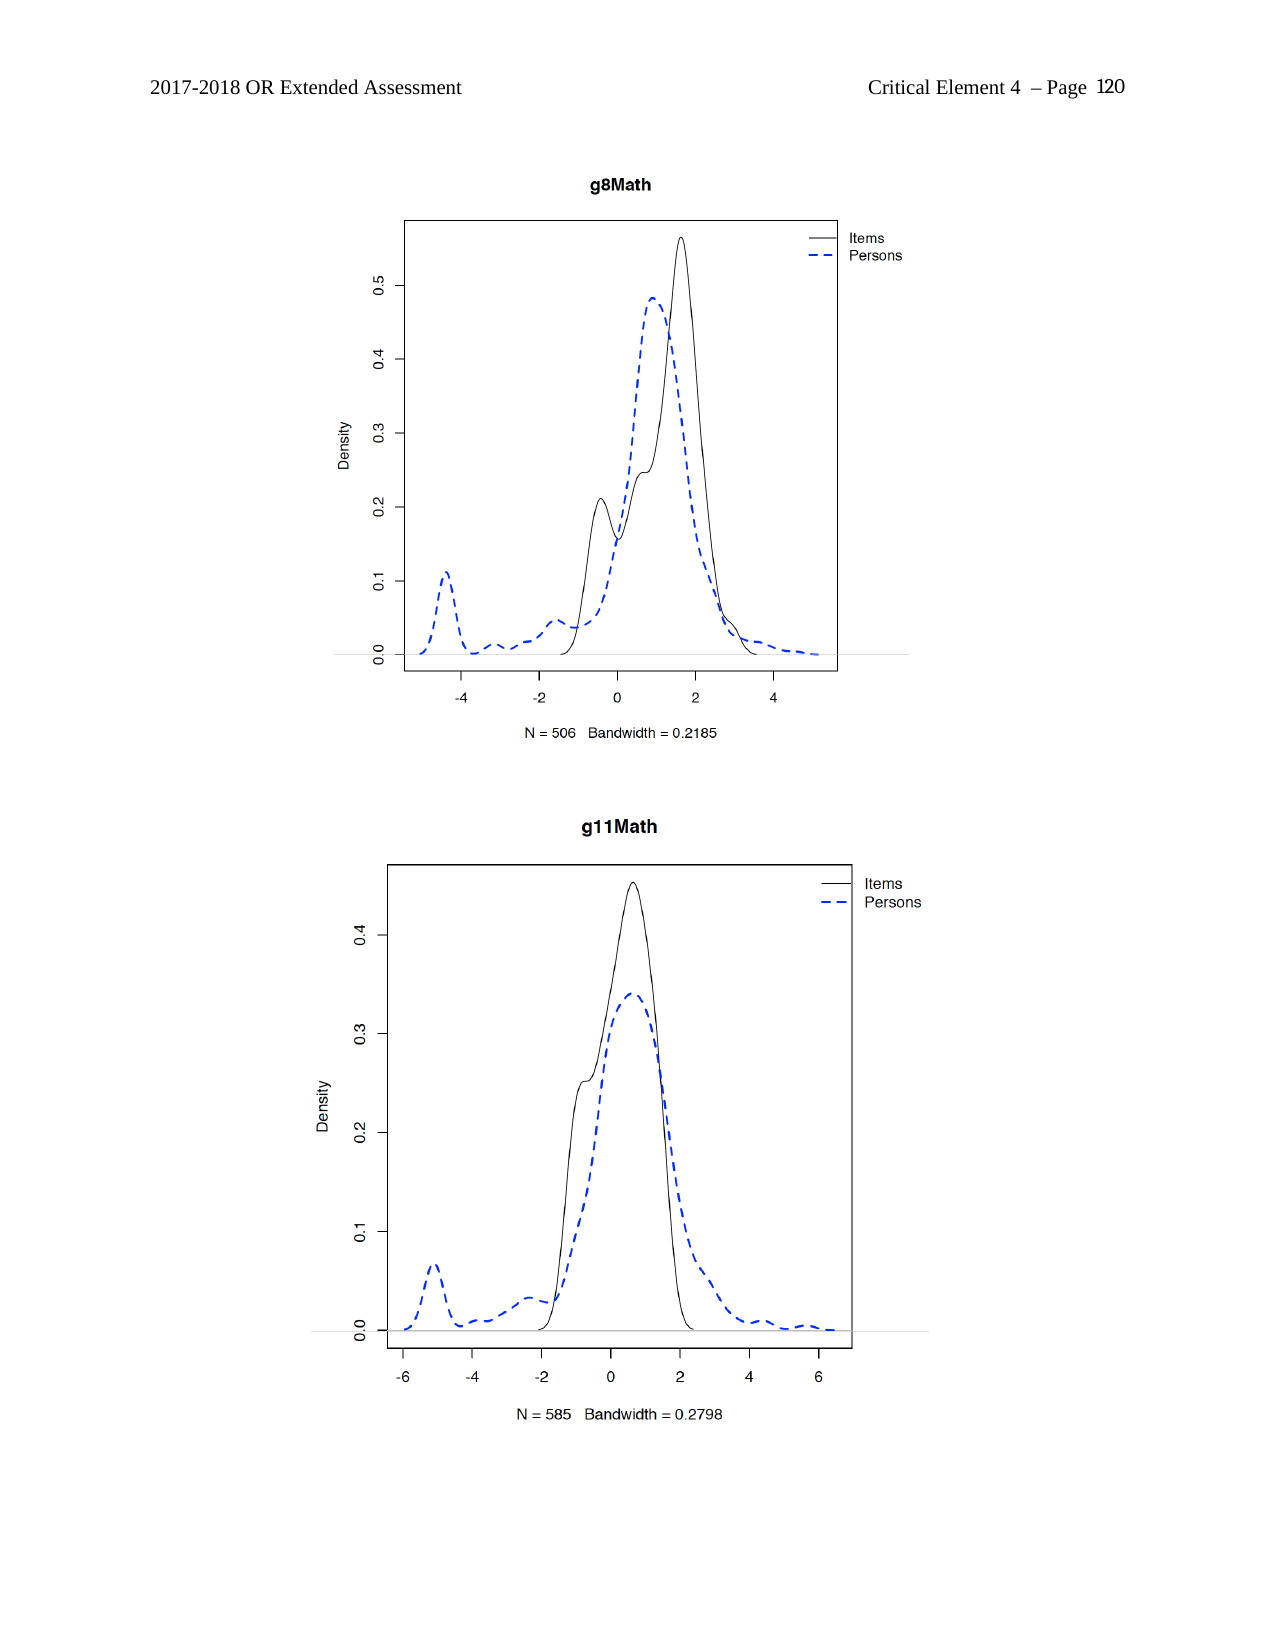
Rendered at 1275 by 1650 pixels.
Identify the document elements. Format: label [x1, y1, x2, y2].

picture [333, 150, 942, 759]
picture [311, 788, 964, 1443]
